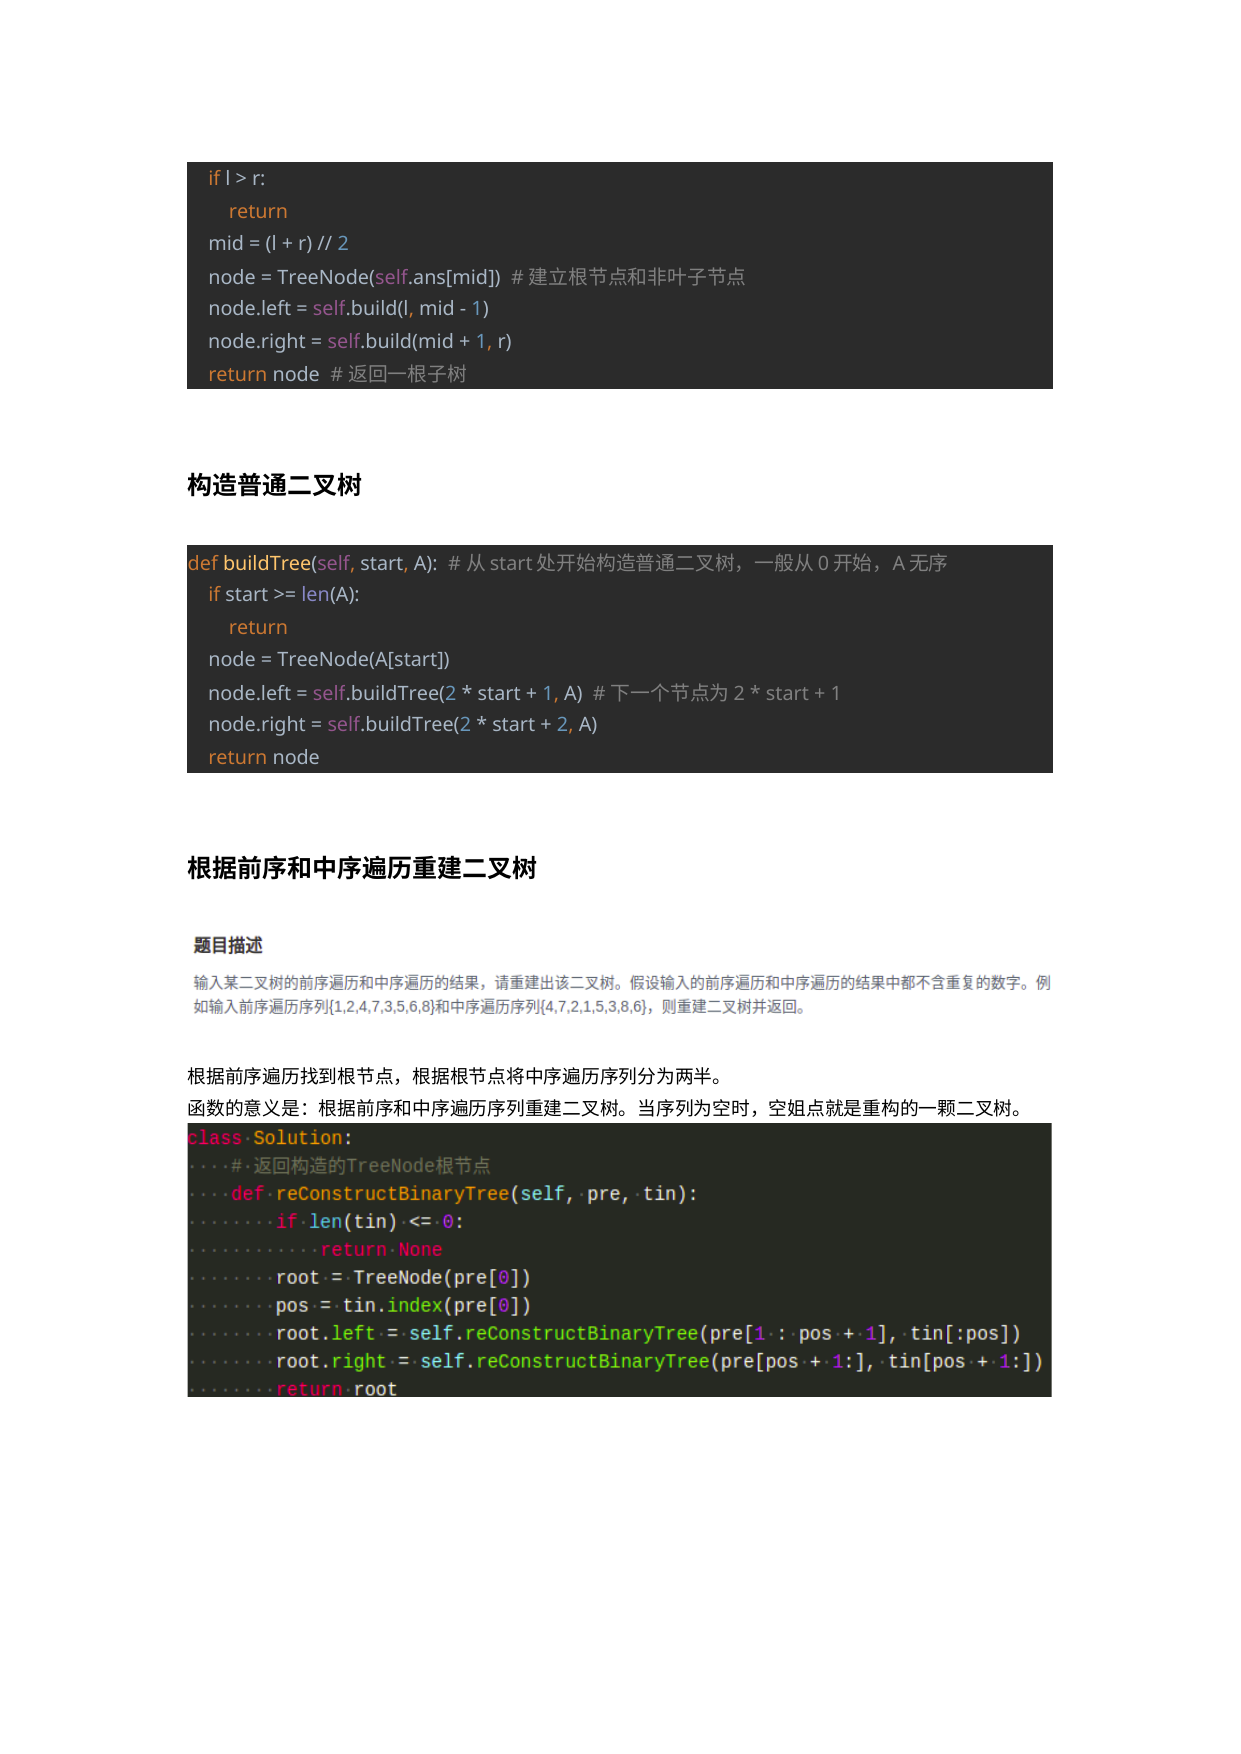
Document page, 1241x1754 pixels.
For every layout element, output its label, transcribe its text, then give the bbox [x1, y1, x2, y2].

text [187, 162, 1053, 389]
text 函数的意义是：根据前序和中序遍历序列重建二叉树。当序列为空时，空姐点就是重构的一颗二叉树。 [187, 1091, 1053, 1124]
picture [187, 928, 1053, 1027]
text def buildTree(self, start, A): # 从start处开始构造普通二叉树，一般从0开始，A无序 if start >= len(A): return node = TreeNode(A[start]) node.left = self.buildTree(2 * start + 1, A) # 下一个节点为2 * start + 1 node.right = self.buildTree(2 * start + 2, A) return node [187, 545, 1053, 773]
subtitle 根据前序和中序遍历重建二叉树 [187, 834, 1053, 899]
picture [187, 1123, 1052, 1397]
text 根据前序遍历找到根节点，根据根节点将中序遍历序列分为两半。 [187, 1059, 1053, 1091]
subtitle 构造普通二叉树 [187, 451, 1053, 516]
